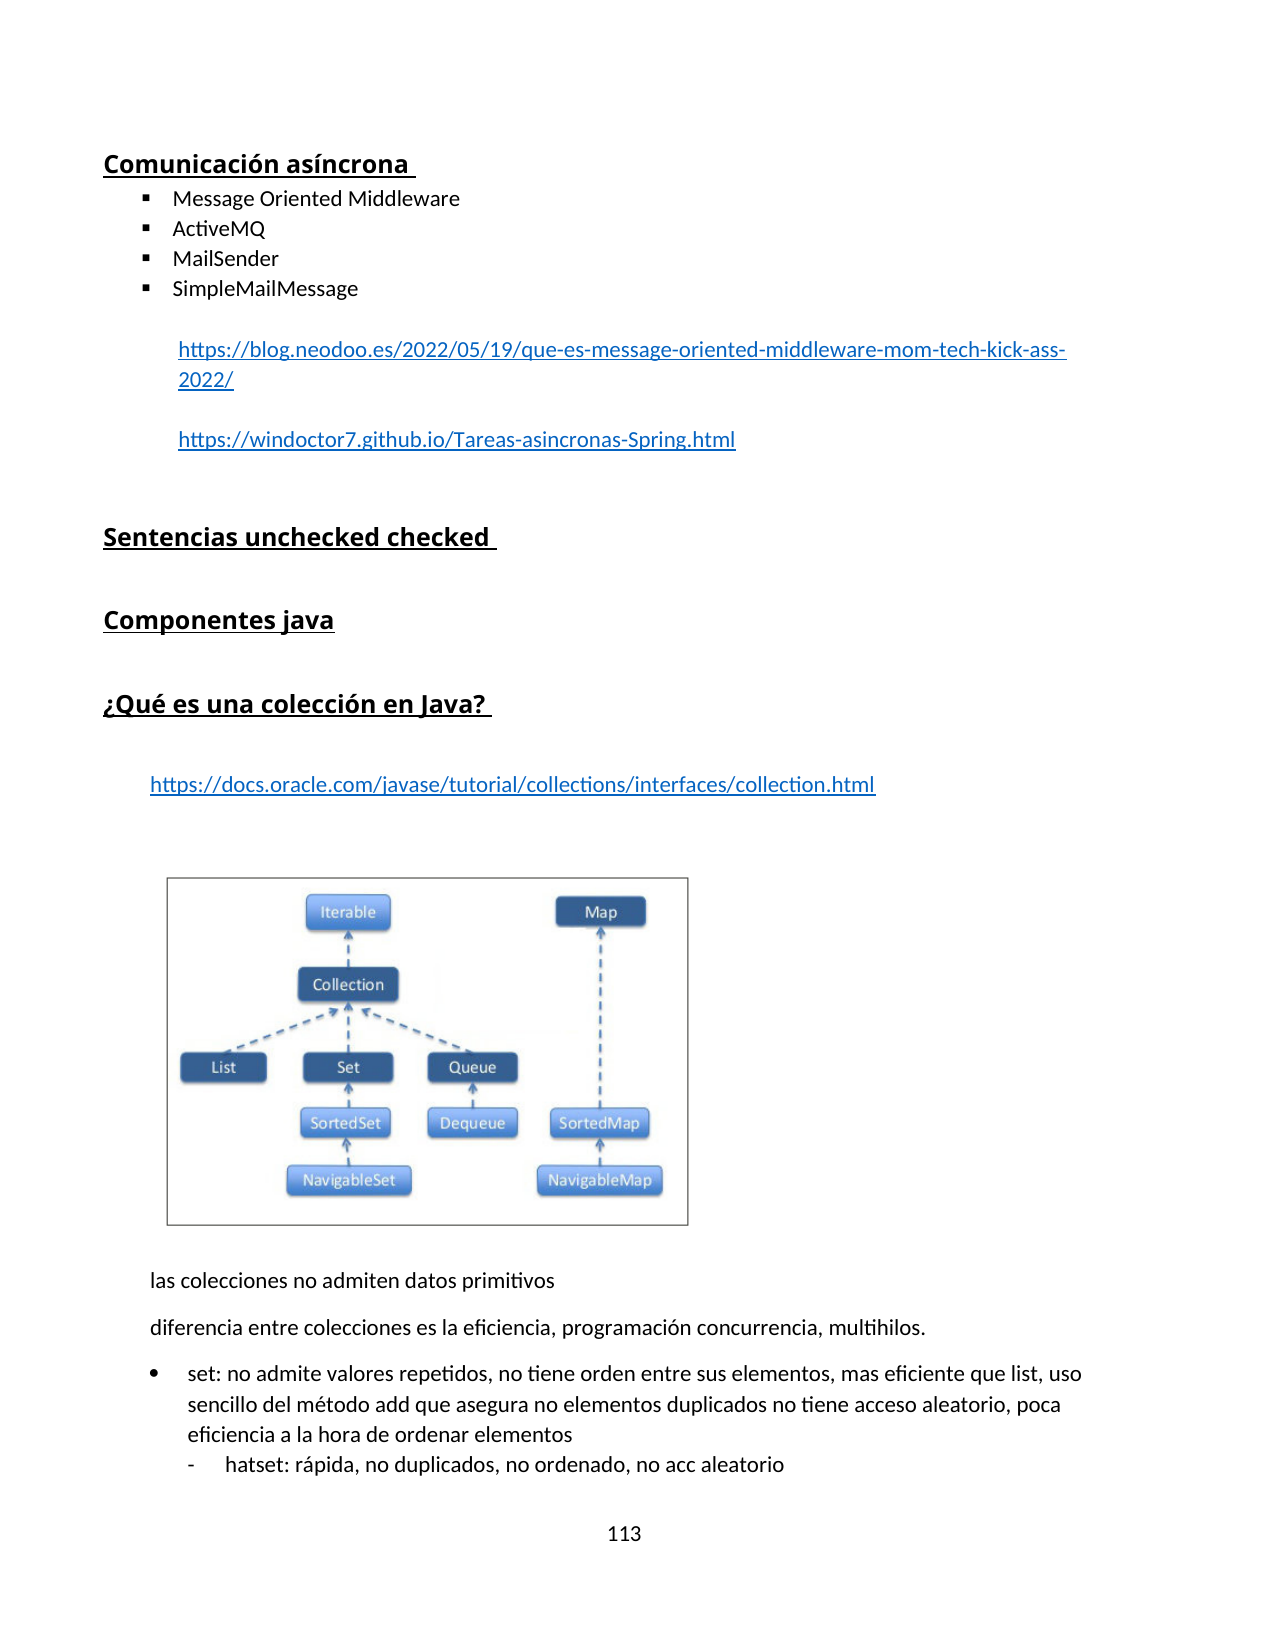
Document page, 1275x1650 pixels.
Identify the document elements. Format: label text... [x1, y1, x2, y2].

list https://blog.neodoo.es/2022/05/19/que-es-message-oriented-middleware-mom-tech-kick-ass-2022/ [178, 335, 1098, 393]
subtitle ¿Qué es una colección en Java? [103, 686, 1098, 721]
list hatset: rápida, no duplicados, no ordenado, no acc aleatorio [187, 1450, 1098, 1478]
list ActiveMQ [141, 214, 1098, 242]
list set: no admite valores repetidos, no tiene orden entre sus elementos, mas eficiente que list, uso sencillo del método add que asegura no elementos duplicados no tiene acceso aleatorio, poca eficiencia a la hora de ordenar elementos [150, 1359, 1098, 1448]
text diferencia entre colecciones es la eficiencia, programación concurrencia, multihilos. [150, 1313, 1098, 1341]
text las colecciones no admiten datos primitivos [150, 1266, 1098, 1294]
subtitle Sentencias unchecked checked [103, 519, 1098, 553]
subtitle Componentes java [103, 603, 1098, 637]
text https://docs.oracle.com/javase/tutorial/collections/interfaces/collection.html [150, 770, 1098, 798]
list MailSender [141, 244, 1098, 272]
list Message Oriented Middleware [141, 184, 1098, 212]
picture [150, 863, 713, 1247]
list https://windoctor7.github.io/Tareas-asincronas-Spring.html [178, 425, 1098, 453]
subtitle Comunicación asíncrona [103, 147, 1098, 181]
list SimpleMailMessage [141, 274, 1098, 302]
